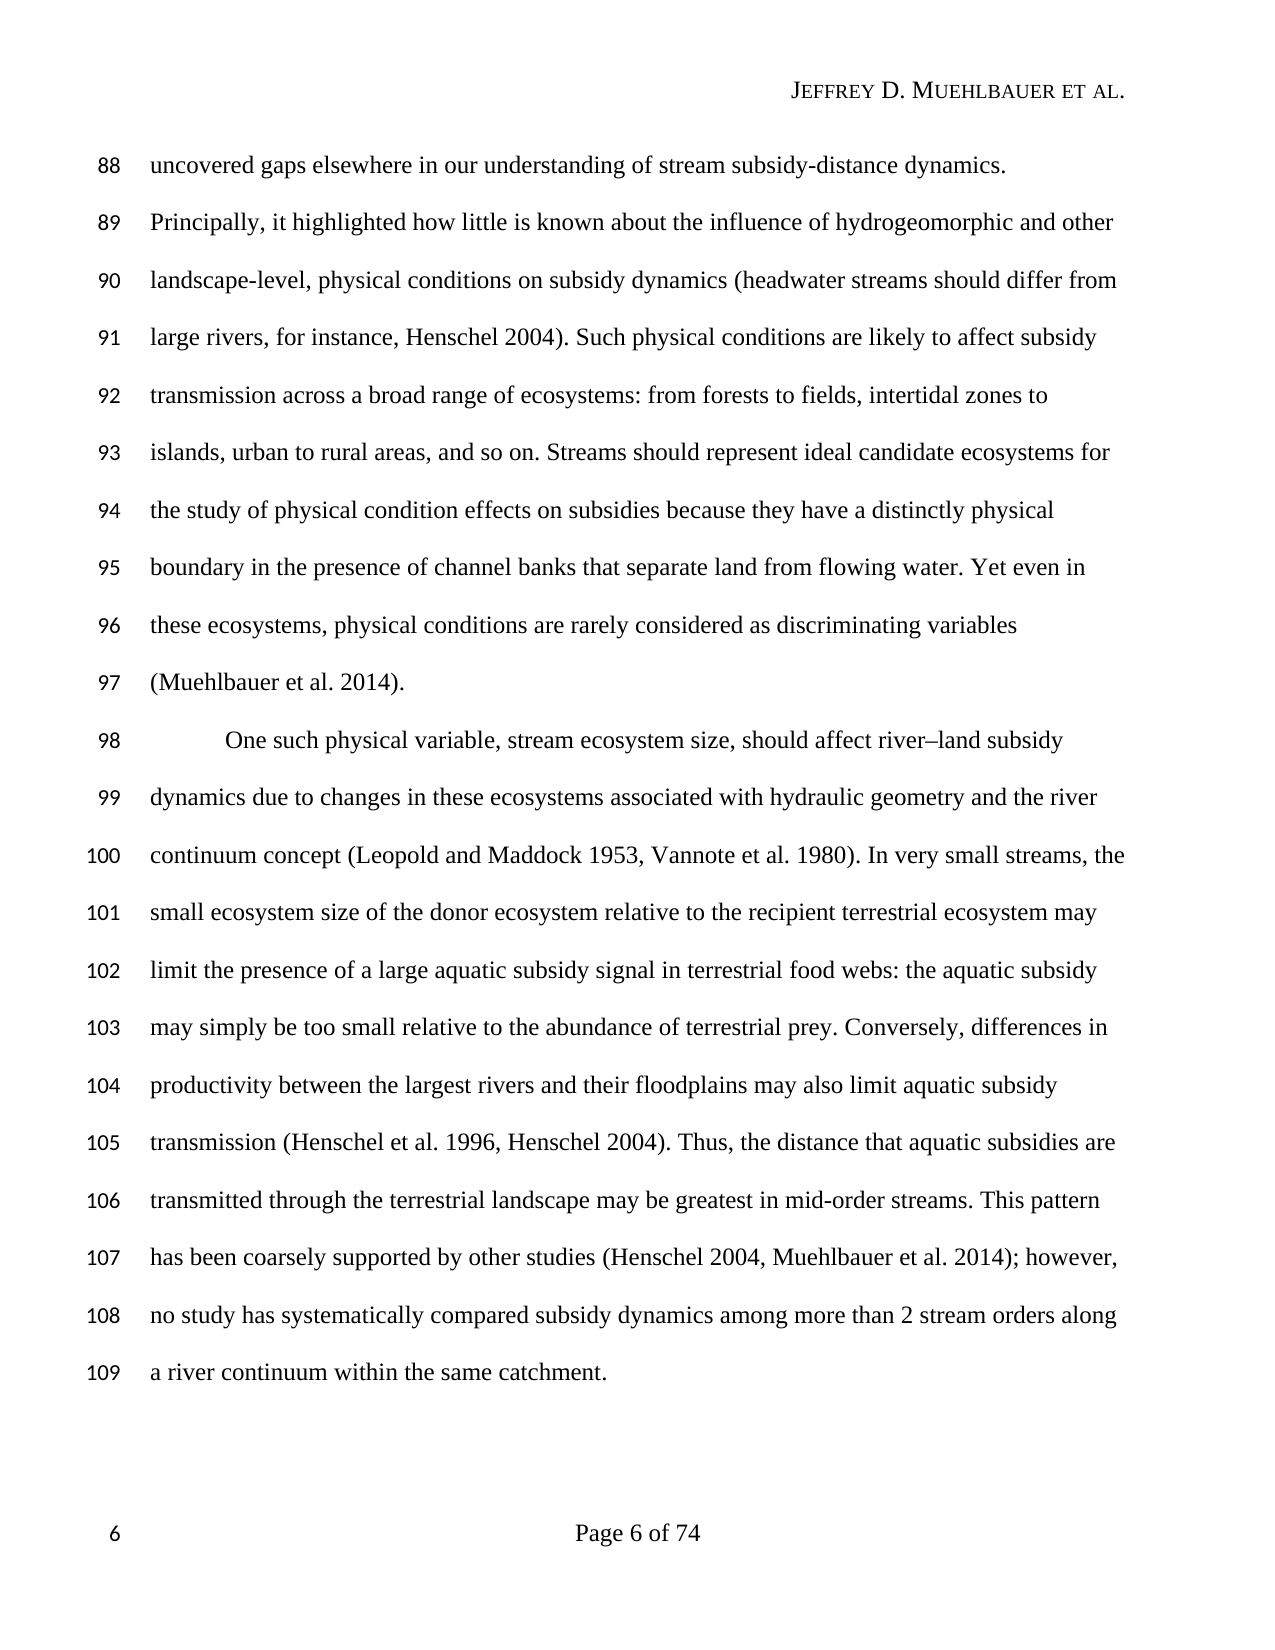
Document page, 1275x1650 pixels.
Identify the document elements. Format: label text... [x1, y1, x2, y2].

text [150, 150, 1125, 696]
text One such physical variable, stream ecosystem size, should affect river–land subsidy dynamics due to changes in these ecosystems associated with hydraulic geometry and the river continuum concept (Leopold and Maddock 1953, Vannote et al. 1980). In very small streams, the small ecosystem size of the donor ecosystem relative to the recipient terrestrial ecosystem may limit the presence of a large aquatic subsidy signal in terrestrial food webs: the aquatic subsidy may simply be too small relative to the abundance of terrestrial prey. Conversely, differences in productivity between the largest rivers and their floodplains may also limit aquatic subsidy transmission (Henschel et al. 1996, Henschel 2004). Thus, the distance that aquatic subsidies are transmitted through the terrestrial landscape may be greatest in mid-order streams. This pattern has been coarsely supported by other studies (Henschel 2004, Muehlbauer et al. 2014); however, no study has systematically compared subsidy dynamics among more than 2 stream orders along a river continuum within the same catchment. [150, 725, 1125, 1386]
